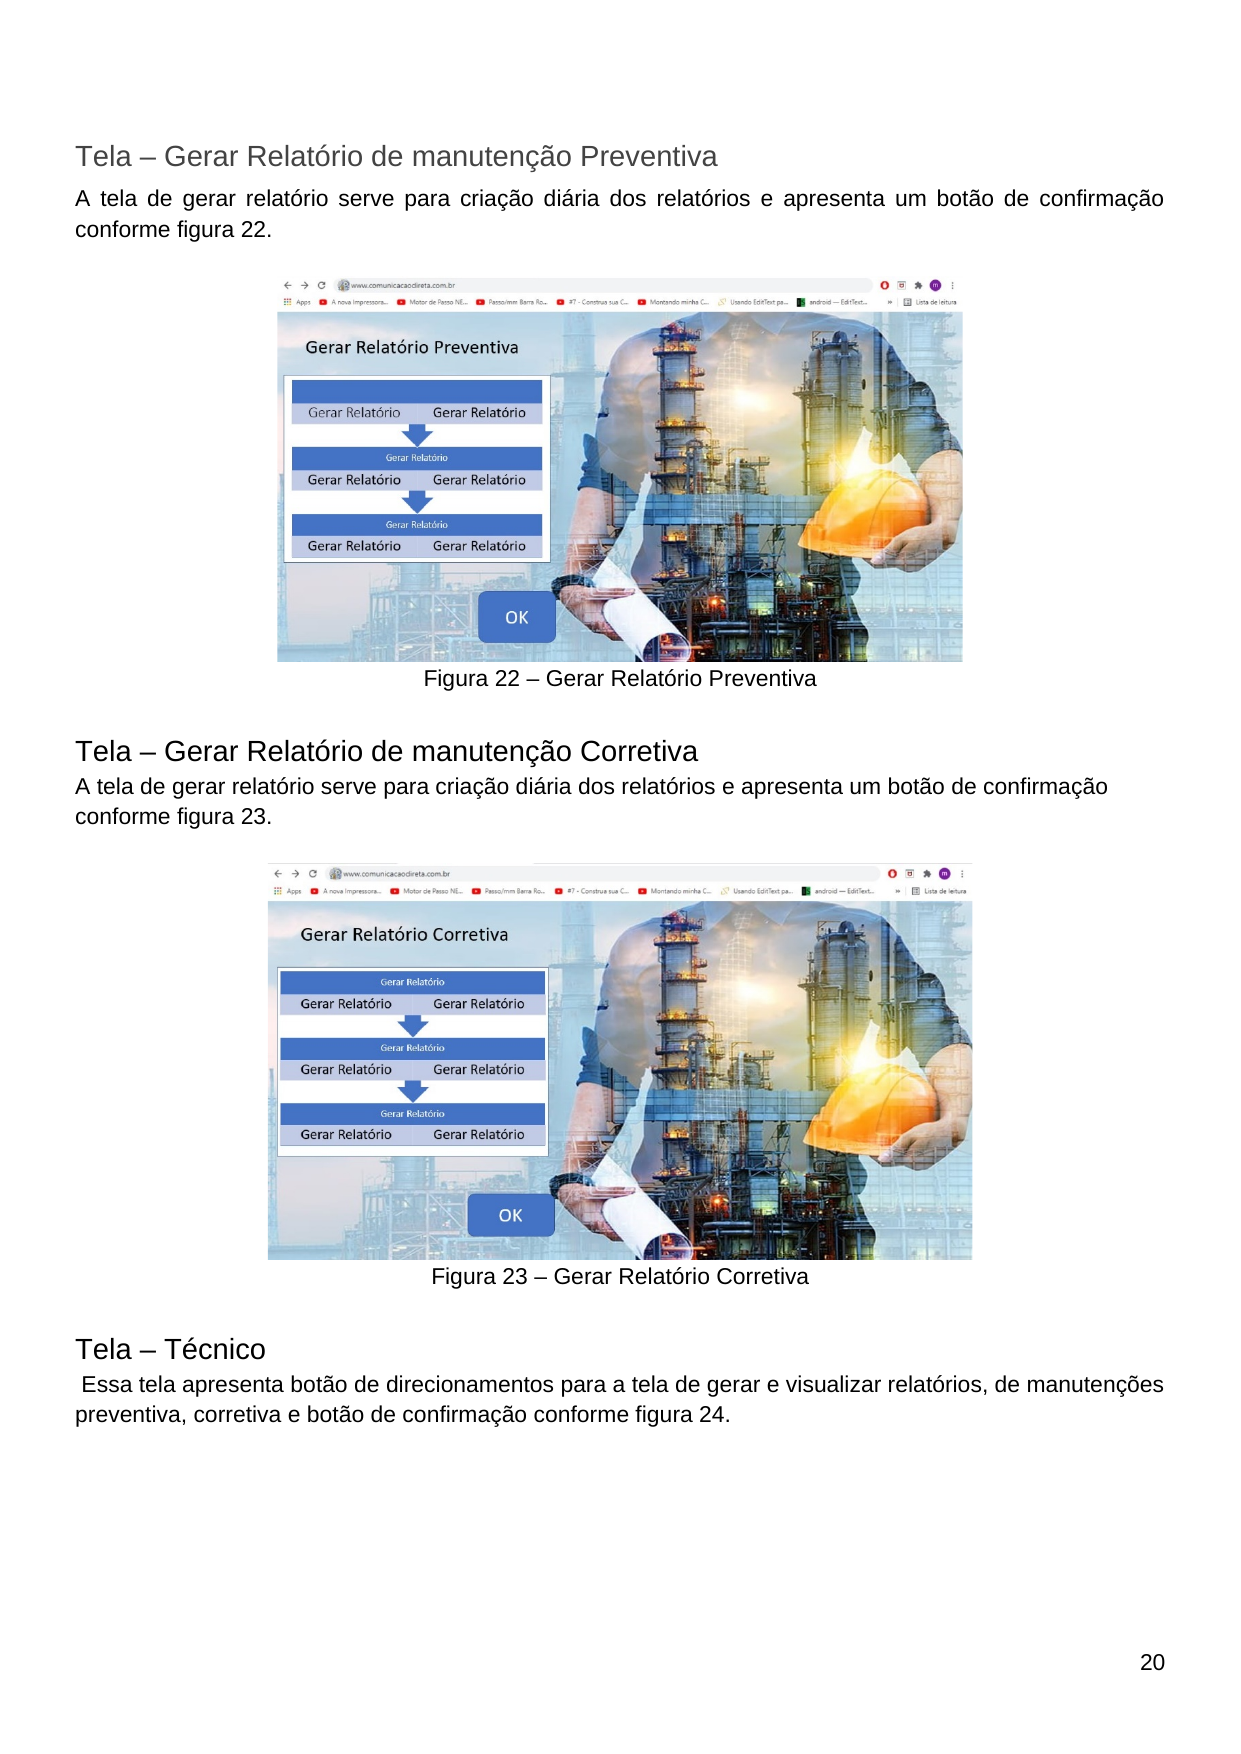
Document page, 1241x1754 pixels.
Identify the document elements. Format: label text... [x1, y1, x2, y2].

text Tela – Técnico [75, 1332, 1165, 1366]
picture [267, 863, 973, 1260]
text Tela – Gerar Relatório de manutenção Corretiva [75, 734, 1165, 768]
picture [277, 276, 963, 662]
text A tela de gerar relatório serve para criação diária dos relatórios e apresenta um botão de confirmação conforme figura 22. [75, 185, 1165, 242]
text Essa tela apresenta botão de direcionamentos para a tela de gerar e visualizar relatórios, de manutenções preventiva, corretiva e botão de confirmação conforme figura 24. [75, 1371, 1165, 1427]
subtitle Tela – Gerar Relatório de manutenção Preventiva [75, 138, 1165, 172]
text Figura 22 – Gerar Relatório Preventiva [75, 665, 1165, 692]
text Figura 23 – Gerar Relatório Corretiva [75, 1263, 1165, 1289]
text A tela de gerar relatório serve para criação diária dos relatórios e apresenta um botão de confirmação conforme figura 23. [75, 773, 1165, 829]
